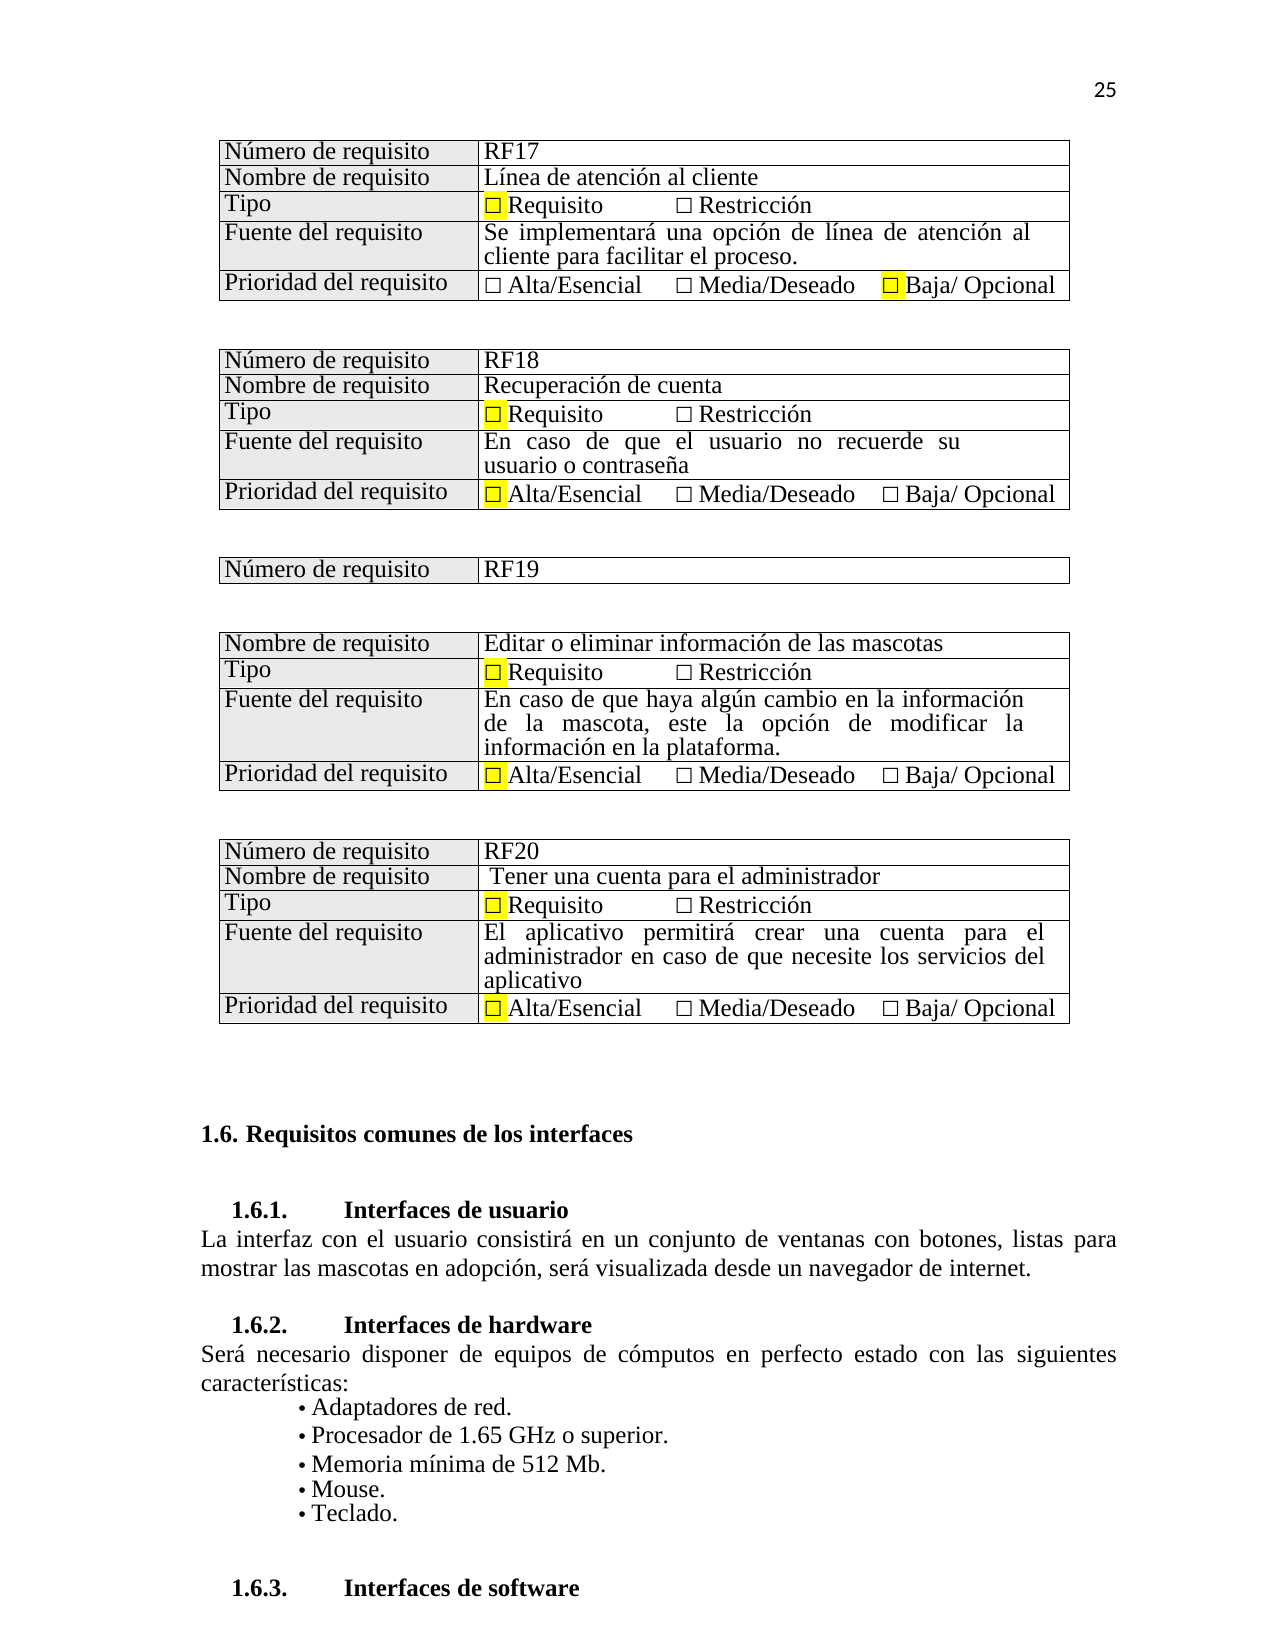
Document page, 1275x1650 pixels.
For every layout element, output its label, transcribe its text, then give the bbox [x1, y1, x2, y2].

table_cell Media/Deseado [650, 480, 862, 508]
table_cell Baja/ Opcional [862, 271, 1069, 300]
subtitle Interfaces de hardware [231, 1310, 1117, 1339]
table_cell [862, 659, 1069, 687]
table_cell [862, 401, 1069, 429]
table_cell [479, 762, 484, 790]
table_cell Media/Deseado [650, 271, 862, 300]
list Adaptadores de red. [298, 1397, 1117, 1420]
table_cell Baja/ Opcional [862, 994, 1069, 1022]
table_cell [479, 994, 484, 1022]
table_header Número de requisito [220, 840, 478, 865]
table_cell Nombre de requisito [220, 166, 478, 191]
table_cell Tipo [220, 192, 478, 221]
table_cell Línea de atención al cliente [479, 166, 1069, 191]
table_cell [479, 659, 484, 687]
table_cell Baja/ Opcional [862, 480, 1069, 508]
table_cell En caso de que el usuario no recuerde su usuario o contraseña [479, 431, 1069, 479]
table_cell Fuente del requisito [220, 431, 478, 479]
table_cell Requisito [507, 659, 650, 687]
table_cell Alta/Esencial [507, 762, 650, 790]
table_cell Fuente del requisito [220, 689, 478, 761]
table_cell [862, 891, 1069, 920]
table_cell Prioridad del requisito [220, 762, 478, 790]
table_cell Media/Deseado [650, 994, 862, 1022]
table_cell Prioridad del requisito [220, 271, 478, 300]
list Mouse. [298, 1478, 1117, 1502]
table_cell Recuperación de cuenta [479, 375, 1069, 400]
table_cell Tipo [220, 659, 478, 687]
table_cell Requisito [479, 891, 650, 920]
table_cell Restricción [650, 891, 862, 920]
table_cell Nombre de requisito [220, 375, 478, 400]
table_header RF18 [479, 350, 1069, 374]
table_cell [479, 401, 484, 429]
list Teclado. [298, 1502, 1117, 1526]
table_cell En caso de que haya algún cambio en la información de la mascota, este la opción de modificar la información en la plataforma. [479, 689, 1069, 761]
table_cell Tener una cuenta para el administrador [479, 866, 1069, 890]
table_cell Nombre de requisito [220, 866, 478, 890]
table_cell Se implementará una opción de línea de atención al cliente para facilitar el proceso. [479, 222, 1069, 270]
table_cell Baja/ Opcional [862, 762, 1069, 790]
table_cell Prioridad del requisito [220, 480, 478, 508]
subtitle Interfaces de software [231, 1573, 1117, 1602]
text Requisitos comunes de los interfaces [201, 1119, 1117, 1148]
table_cell El aplicativo permitirá crear una cuenta para el administrador en caso de que necesite los servicios del aplicativo [479, 921, 1069, 993]
list Memoria mínima de 512 Mb. [298, 1449, 1117, 1478]
list Procesador de 1.65 GHz o superior. [298, 1421, 1117, 1449]
table_header Número de requisito [220, 141, 478, 165]
table_header RF17 [479, 141, 1069, 165]
table_cell [862, 192, 1069, 221]
list Será necesario disponer de equipos de cómputos en perfecto estado con las siguientes características: [201, 1339, 1117, 1397]
table_cell Alta/Esencial [507, 994, 650, 1022]
table_header RF20 [479, 840, 1069, 865]
table_cell Prioridad del requisito [220, 994, 478, 1022]
subtitle Interfaces de usuario [231, 1195, 1117, 1224]
table_cell Alta/Esencial [507, 480, 650, 508]
table_cell Restricción [650, 401, 862, 429]
table_header RF19 [479, 558, 1069, 583]
table_header Nombre de requisito [220, 633, 478, 658]
table_cell Restricción [650, 659, 862, 687]
table_header Número de requisito [220, 558, 478, 583]
table_cell Media/Deseado [650, 762, 862, 790]
table_cell Fuente del requisito [220, 222, 478, 270]
list La interfaz con el usuario consistirá en un conjunto de ventanas con botones, listas para mostrar las mascotas en adopción, será visualizada desde un navegador de internet. [201, 1224, 1117, 1282]
table_cell Requisito [479, 192, 650, 221]
table_cell Tipo [220, 891, 478, 920]
table_cell Fuente del requisito [220, 921, 478, 993]
table_cell Requisito [507, 401, 650, 429]
table_cell Restricción [650, 192, 862, 221]
table_header Número de requisito [220, 350, 478, 374]
table_header Editar o eliminar información de las mascotas [479, 633, 1069, 658]
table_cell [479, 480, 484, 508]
table_cell Alta/Esencial [479, 271, 650, 300]
table_cell Tipo [220, 401, 478, 429]
